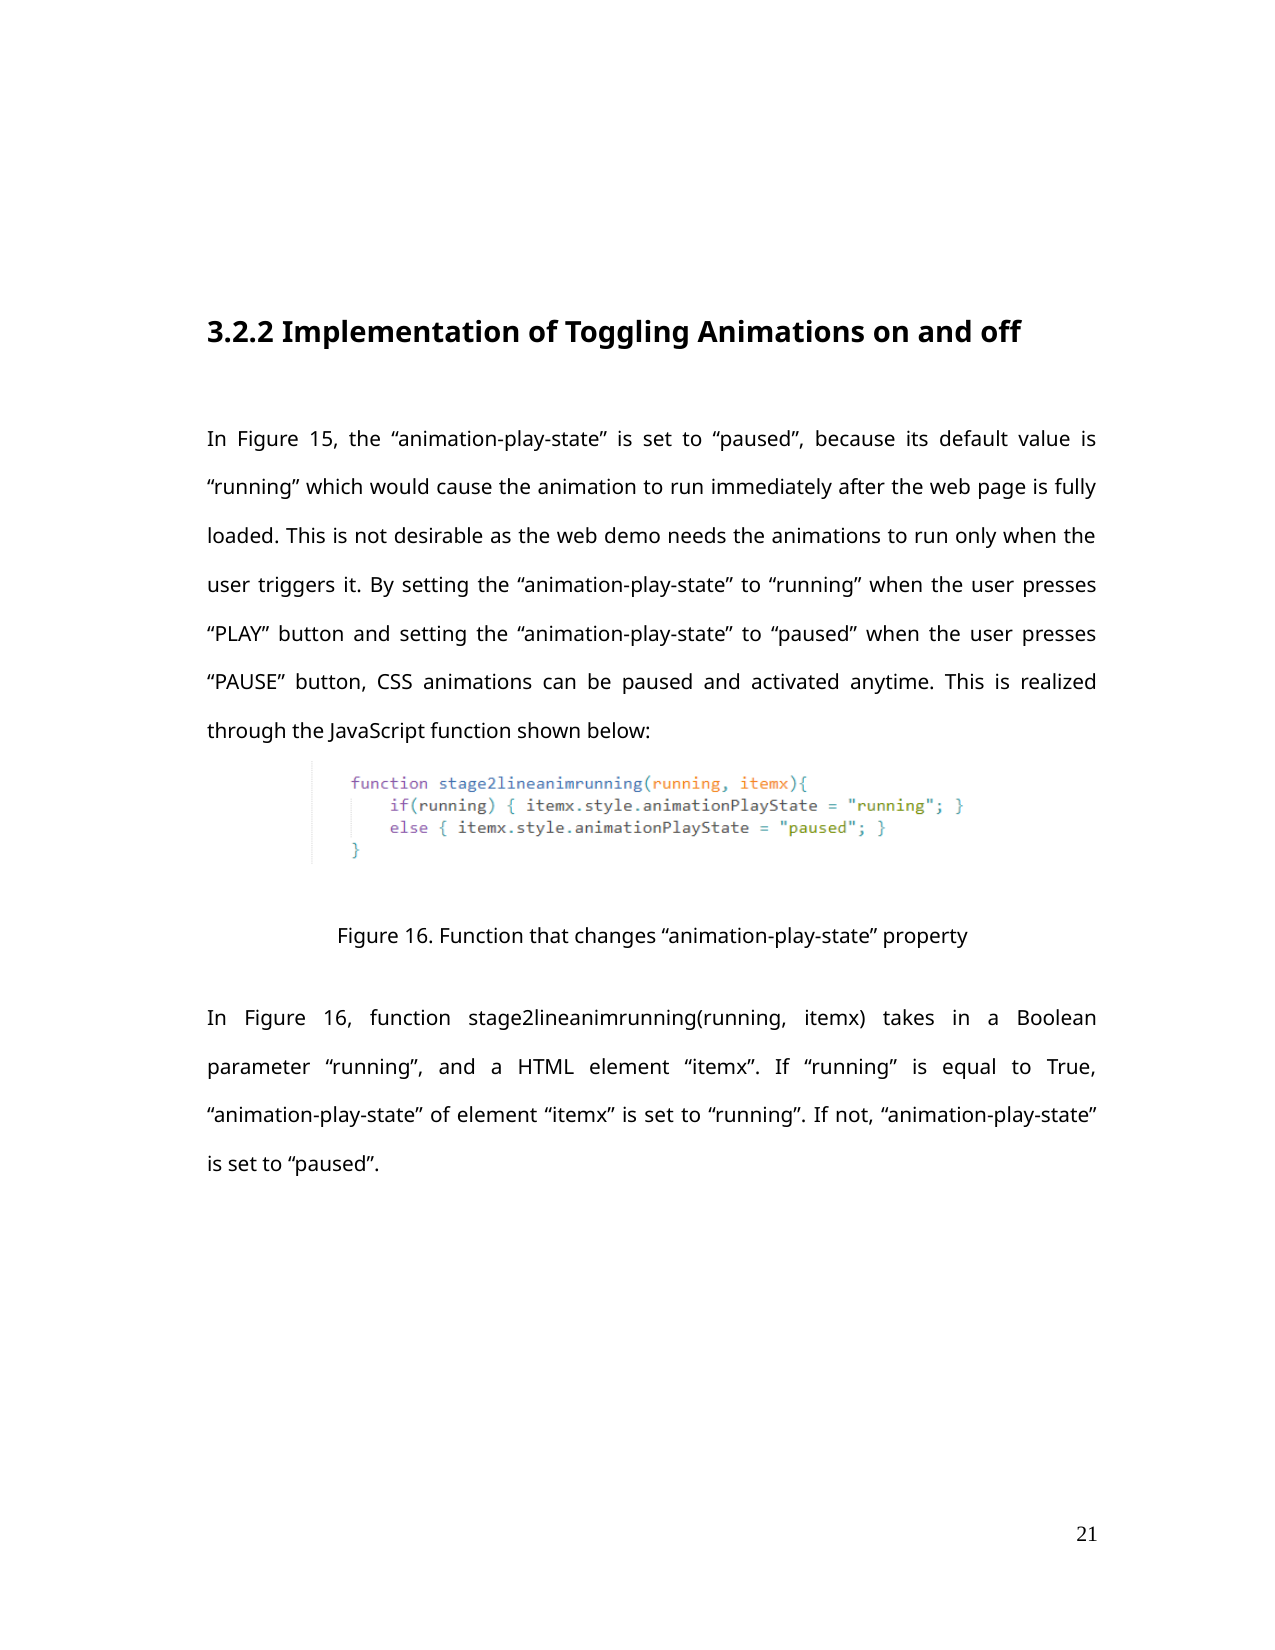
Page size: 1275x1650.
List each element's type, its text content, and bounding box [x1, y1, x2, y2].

text In Figure 16, function stage2lineanimrunning(running, itemx) takes in a Boolean parameter “running”, and a HTML element “itemx”. If “running” is equal to True, “animation-play-state” of element “itemx” is set to “running”. If not, “animation-play-state” is set to “paused”. [207, 1001, 1098, 1180]
text In Figure 15, the “animation-play-state” is set to “paused”, because its default value is “running” which would cause the animation to run immediately after the web page is fully loaded. This is not desirable as the web demo needs the animations to run only when the user triggers it. By setting the “animation-play-state” to “running” when the user presses “PLAY” button and setting the “animation-play-state” to “paused” when the user presses “PAUSE” button, CSS animations can be paused and activated anytime. This is realized through the JavaScript function shown below: [207, 422, 1098, 747]
text Figure 16. Function that changes “animation-play-state” property [207, 919, 1098, 952]
subtitle Implementation of Toggling Animations on and off [207, 298, 1098, 363]
picture [294, 761, 1011, 865]
